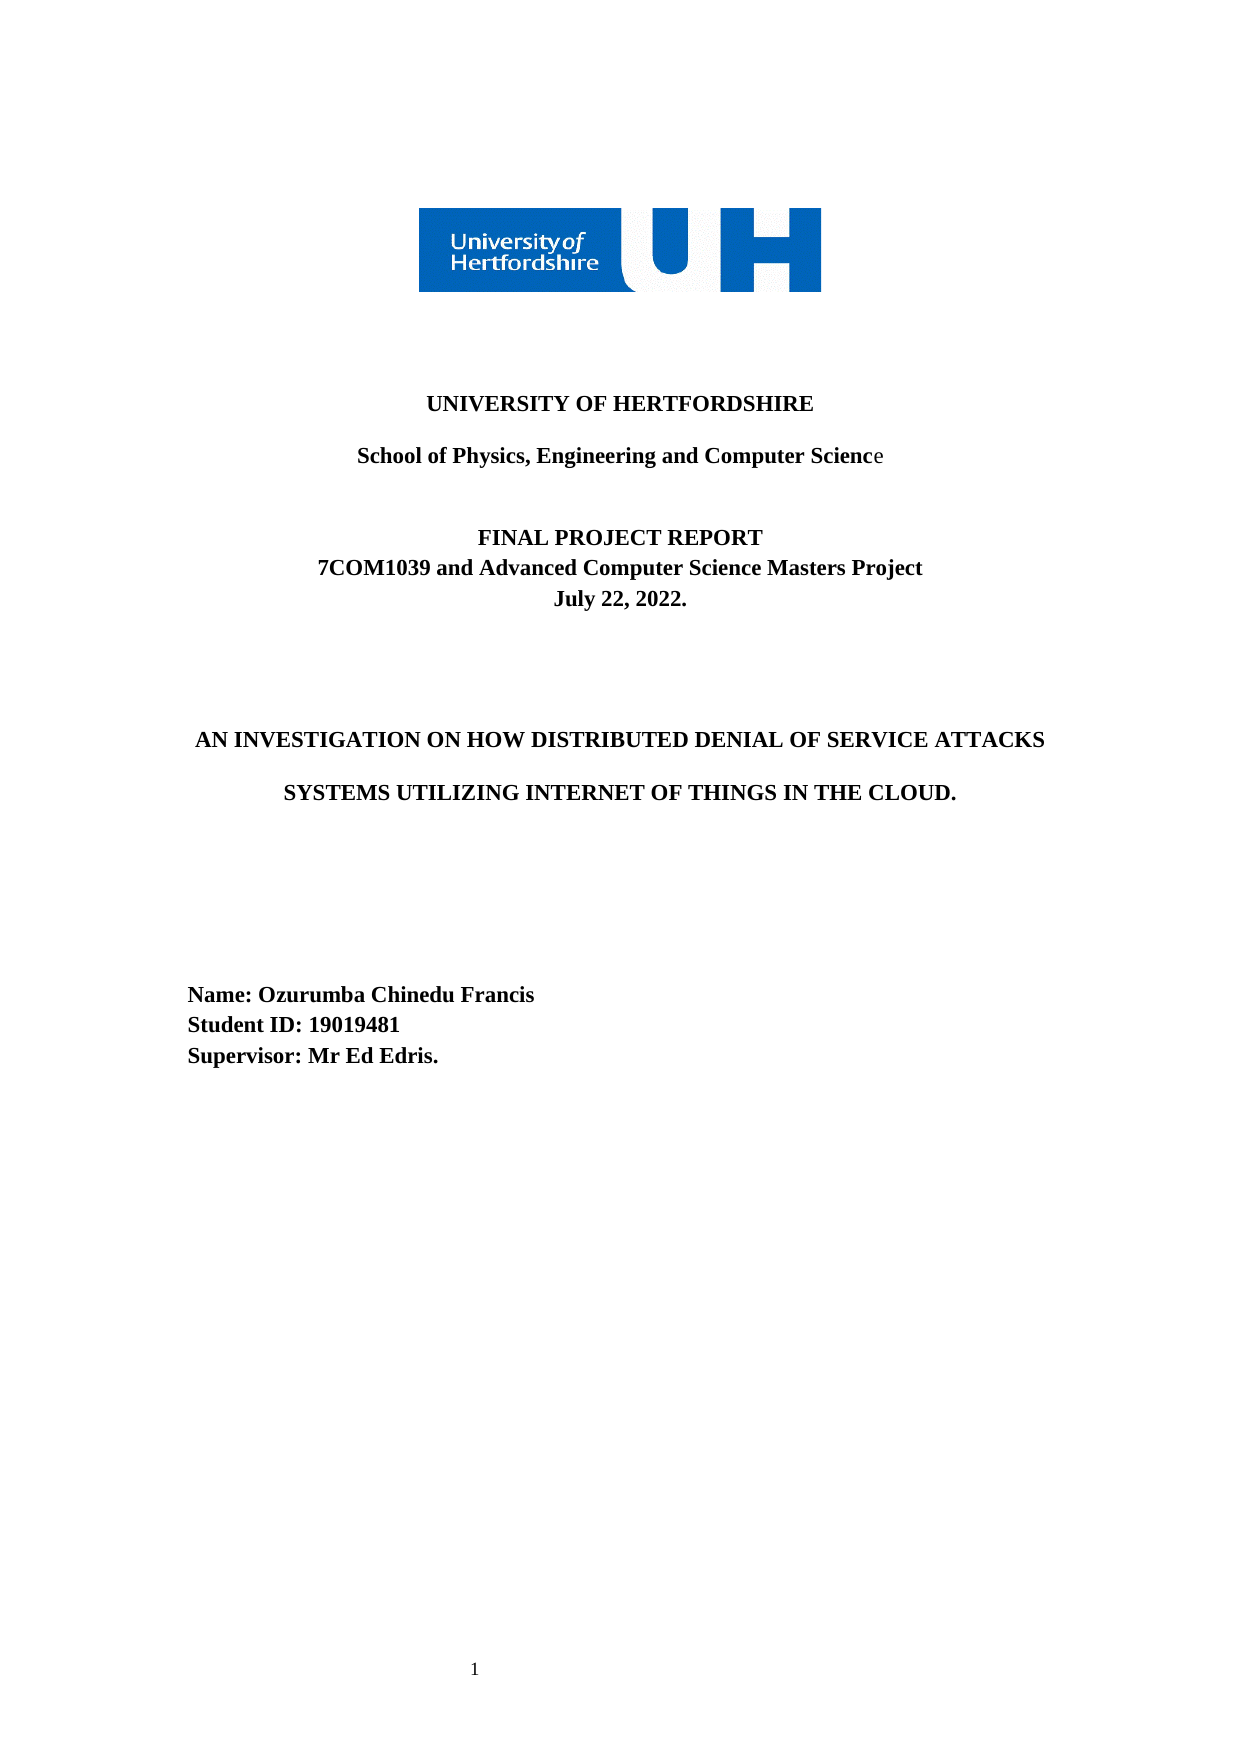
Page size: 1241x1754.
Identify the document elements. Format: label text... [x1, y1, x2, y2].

text UNIVERSITY OF HERTFORDSHIRE School of Physics, Engineering and Computer Science [187, 389, 1053, 469]
picture [419, 150, 822, 361]
text Student ID: 19019481 [187, 1011, 1053, 1038]
text Name: Ozurumba Chinedu Francis [187, 981, 1053, 1008]
text Supervisor: Mr Ed Edris. [187, 1042, 1053, 1068]
text 7COM1039 and Advanced Computer Science Masters Project [187, 554, 1053, 581]
text AN INVESTIGATION ON HOW DISTRIBUTED DENIAL OF SERVICE ATTACKS SYSTEMS UTILIZING INTERNET OF THINGS IN THE CLOUD. [187, 726, 1053, 805]
text July 22, 2022. [187, 584, 1053, 611]
text FINAL PROJECT REPORT [187, 524, 1053, 551]
